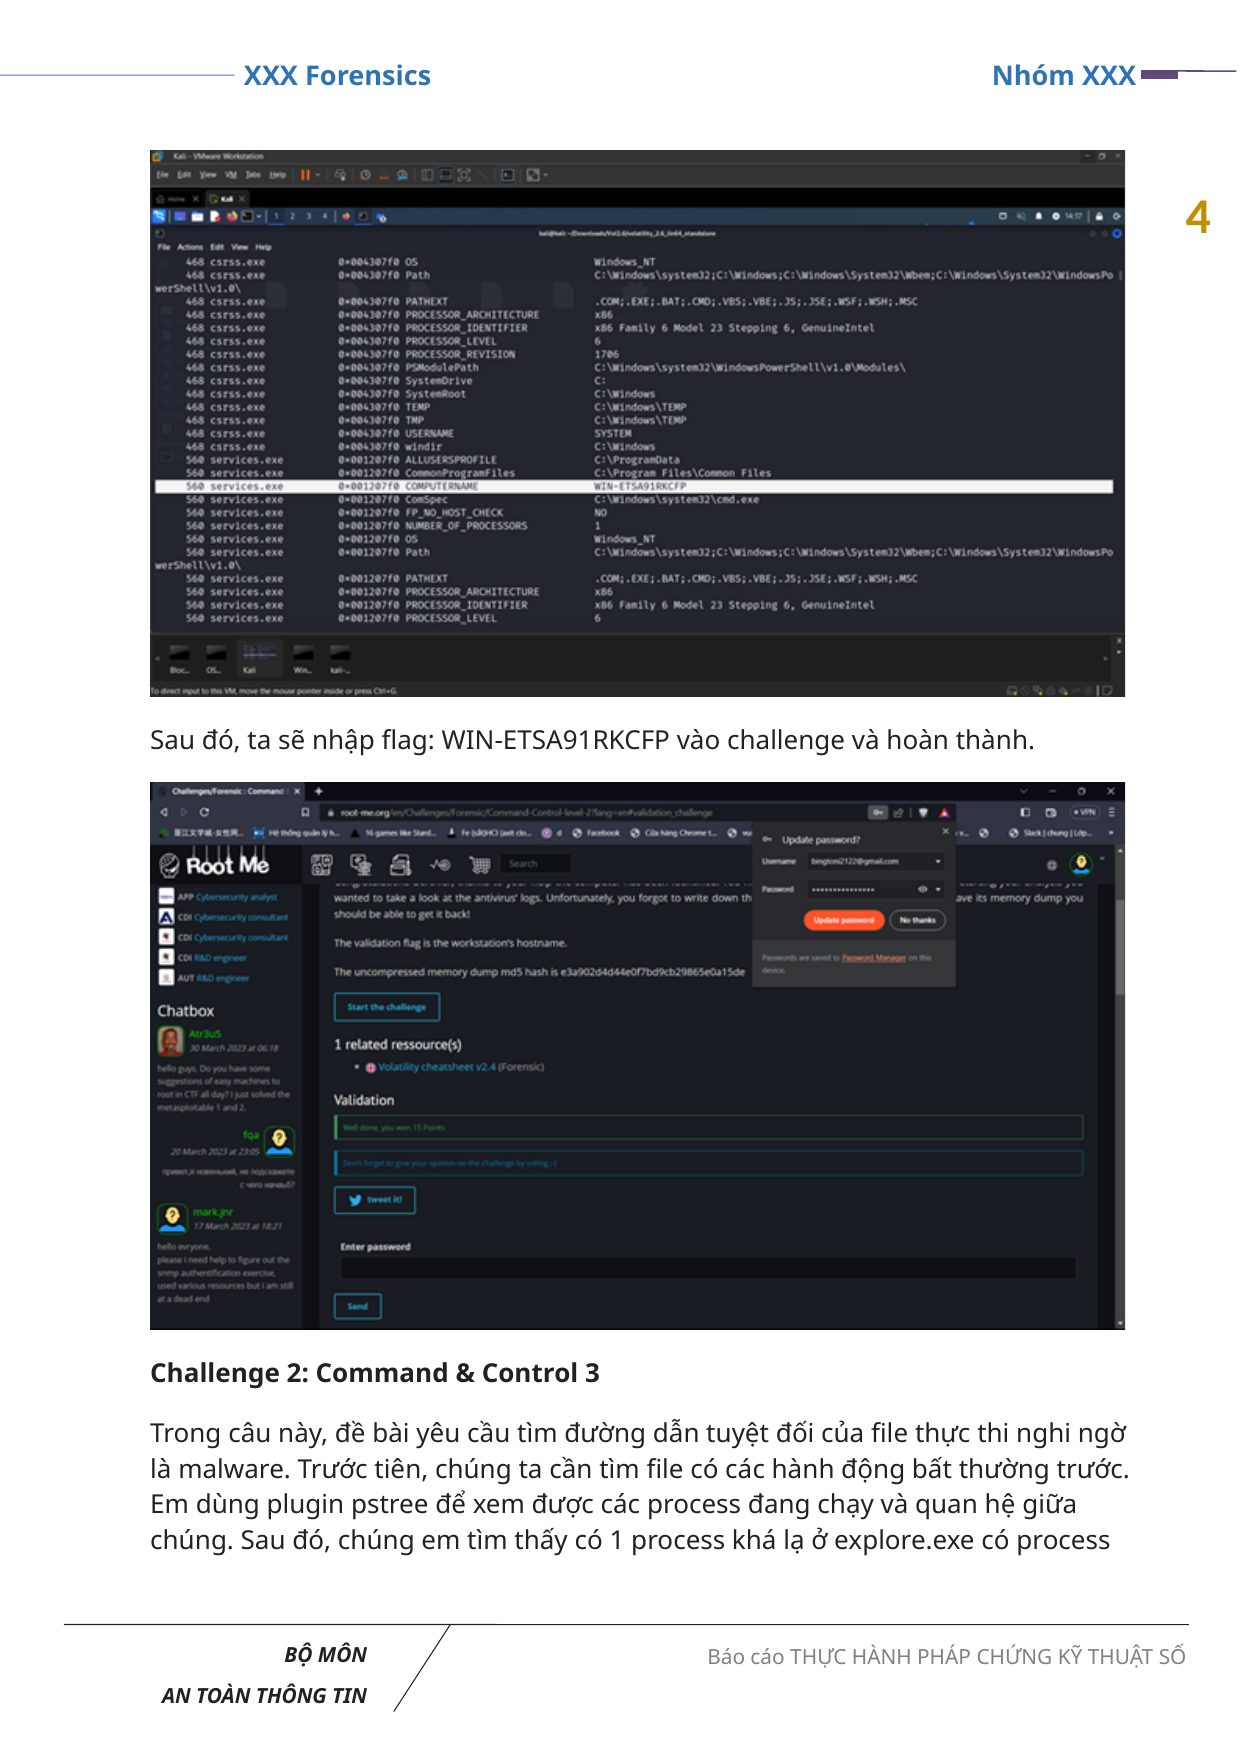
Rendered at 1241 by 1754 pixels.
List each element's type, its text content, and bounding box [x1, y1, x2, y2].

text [150, 1415, 1153, 1557]
picture [150, 150, 1125, 697]
text Challenge 2: Command & Control 3 [150, 1354, 1153, 1390]
picture [150, 782, 1125, 1330]
text Sau đó, ta sẽ nhập flag: WIN-ETSA91RKCFP vào challenge và hoàn thành. [150, 722, 1153, 757]
